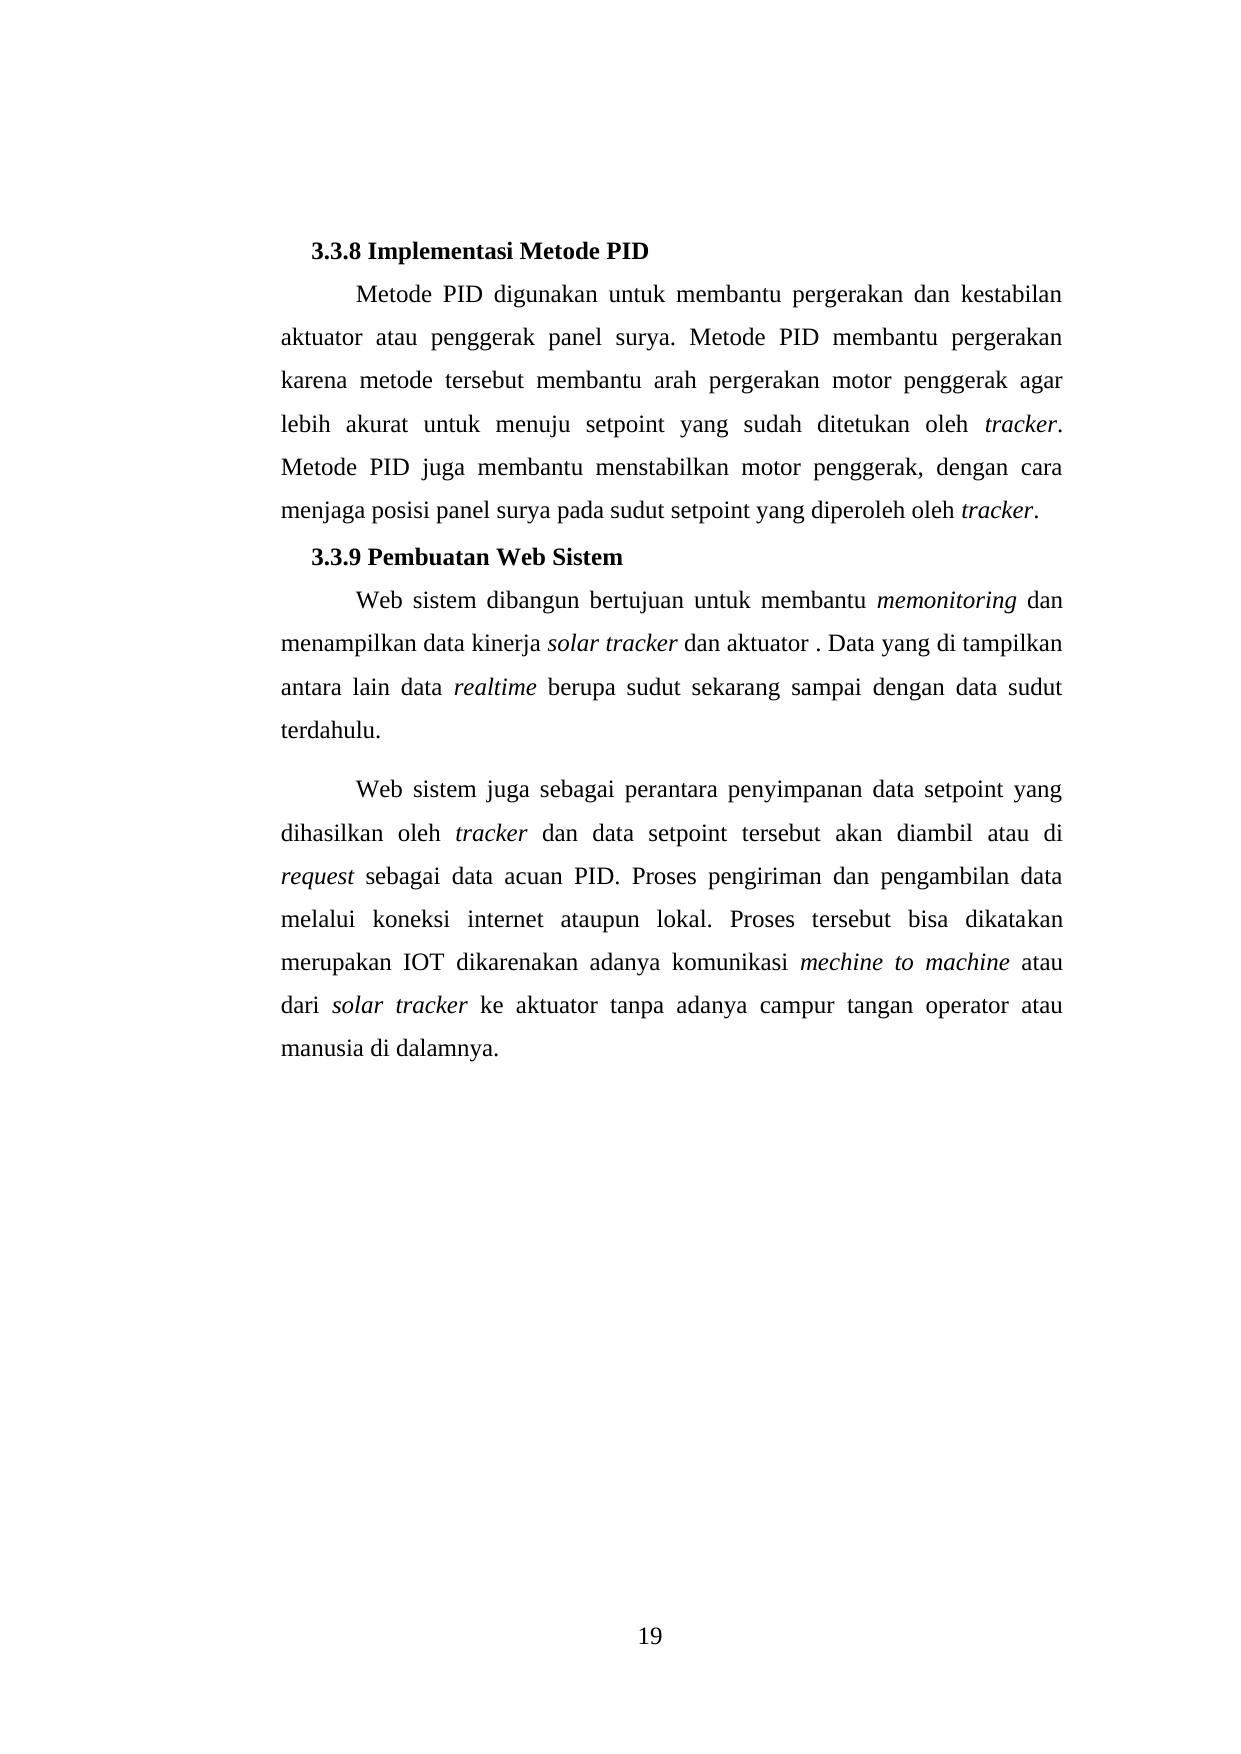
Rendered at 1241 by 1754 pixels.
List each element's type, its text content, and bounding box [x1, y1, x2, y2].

text Metode PID digunakan untuk membantu pergerakan dan kestabilan aktuator atau penggerak panel surya. Metode PID membantu pergerakan karena metode tersebut membantu arah pergerakan motor penggerak agar lebih akurat untuk menuju setpoint yang sudah ditetukan oleh tracker. Metode PID juga membantu menstabilkan motor penggerak, dengan cara menjaga posisi panel surya pada sudut setpoint yang diperoleh oleh tracker. [281, 279, 1063, 524]
subtitle Pembuatan Web Sistem [311, 542, 1063, 571]
text Web sistem juga sebagai perantara penyimpanan data setpoint yang dihasilkan oleh tracker dan data setpoint tersebut akan diambil atau di request sebagai data acuan PID. Proses pengiriman dan pengambilan data melalui koneksi internet ataupun lokal. Proses tersebut bisa dikatakan merupakan IOT dikarenakan adanya komunikasi mechine to machine atau dari solar tracker ke aktuator tanpa adanya campur tangan operator atau manusia di dalamnya. [281, 774, 1063, 1062]
text Web sistem dibangun bertujuan untuk membantu memonitoring dan menampilkan data kinerja solar tracker dan aktuator . Data yang di tampilkan antara lain data realtime berupa sudut sekarang sampai dengan data sudut terdahulu. [281, 585, 1063, 743]
subtitle Implementasi Metode PID [311, 236, 1063, 265]
